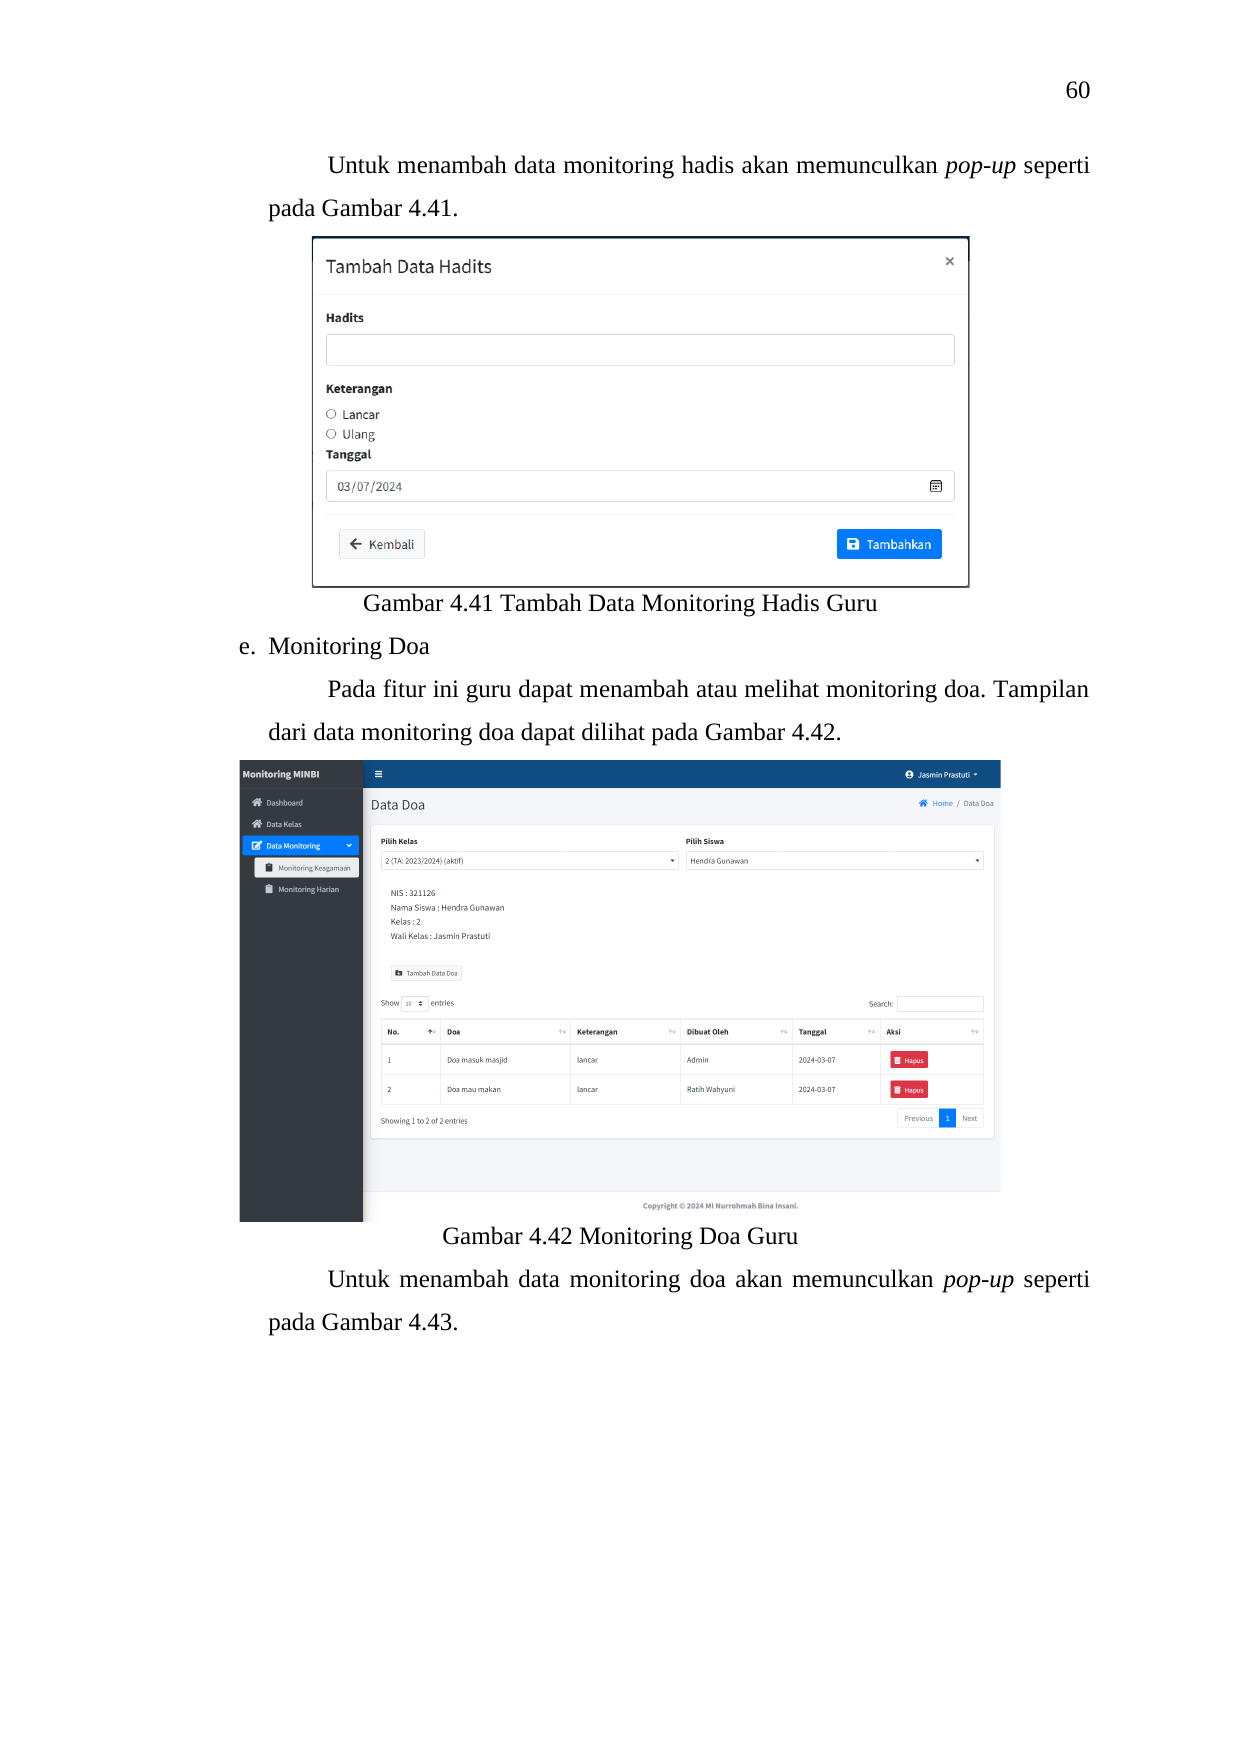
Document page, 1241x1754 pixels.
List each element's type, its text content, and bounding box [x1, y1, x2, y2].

picture [311, 236, 970, 588]
text Untuk menambah data monitoring hadis akan memunculkan pop-up seperti pada Gambar 4.41. [268, 150, 1090, 222]
picture [239, 760, 1001, 1222]
list Monitoring Doa [239, 631, 1090, 660]
text Untuk menambah data monitoring doa akan memunculkan pop-up seperti pada Gambar 4.43. [268, 1264, 1090, 1336]
text Pada fitur ini guru dapat menambah atau melihat monitoring doa. Tampilan dari data monitoring doa dapat dilihat pada Gambar 4.42. [268, 674, 1090, 746]
text Gambar 4.41 Tambah Data Monitoring Hadis Guru [150, 588, 1090, 617]
text Gambar 4.42 Monitoring Doa Guru [150, 1221, 1090, 1250]
